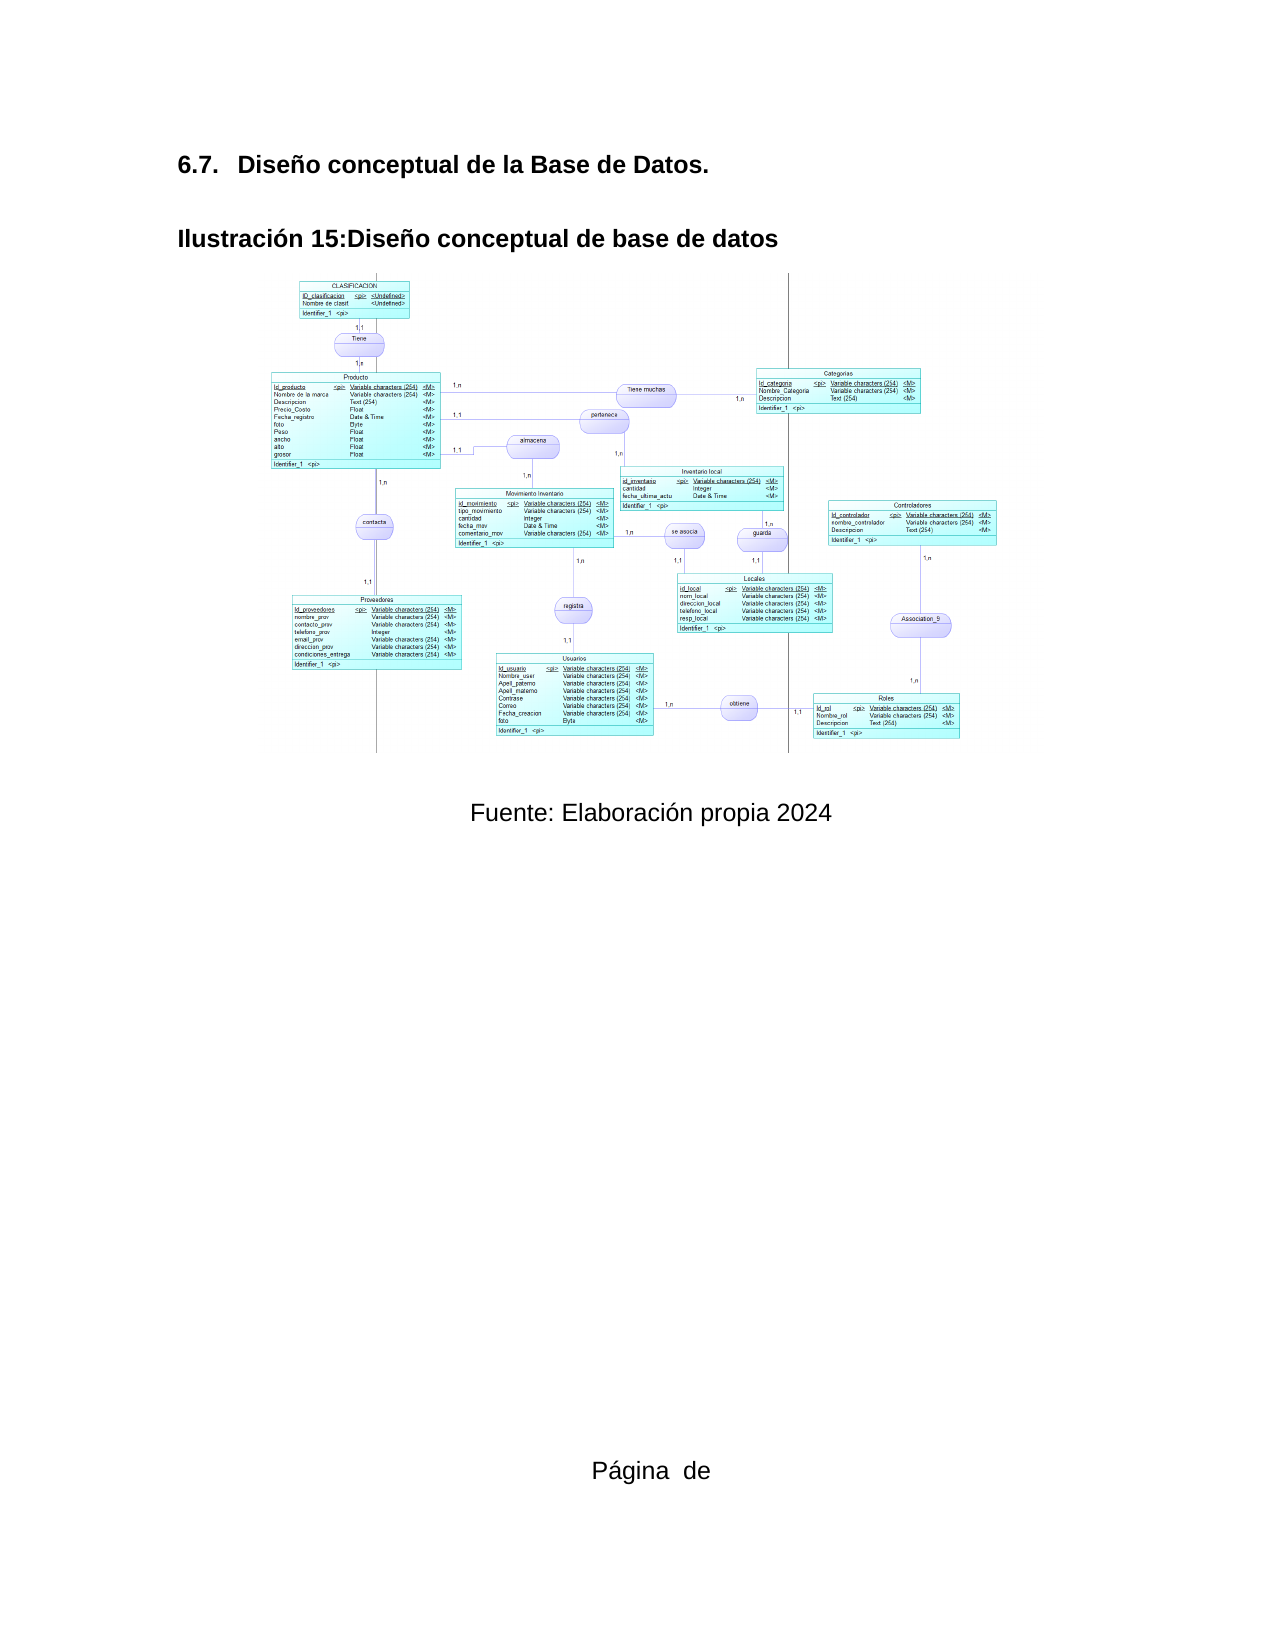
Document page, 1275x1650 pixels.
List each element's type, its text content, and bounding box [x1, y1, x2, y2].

picture [257, 273, 1045, 753]
text Fuente: Elaboración propia 2024 [177, 798, 1125, 827]
subtitle Diseño conceptual de la Base de Datos. [177, 150, 1125, 179]
text Ilustración 15:Diseño conceptual de base de datos [177, 224, 1125, 253]
